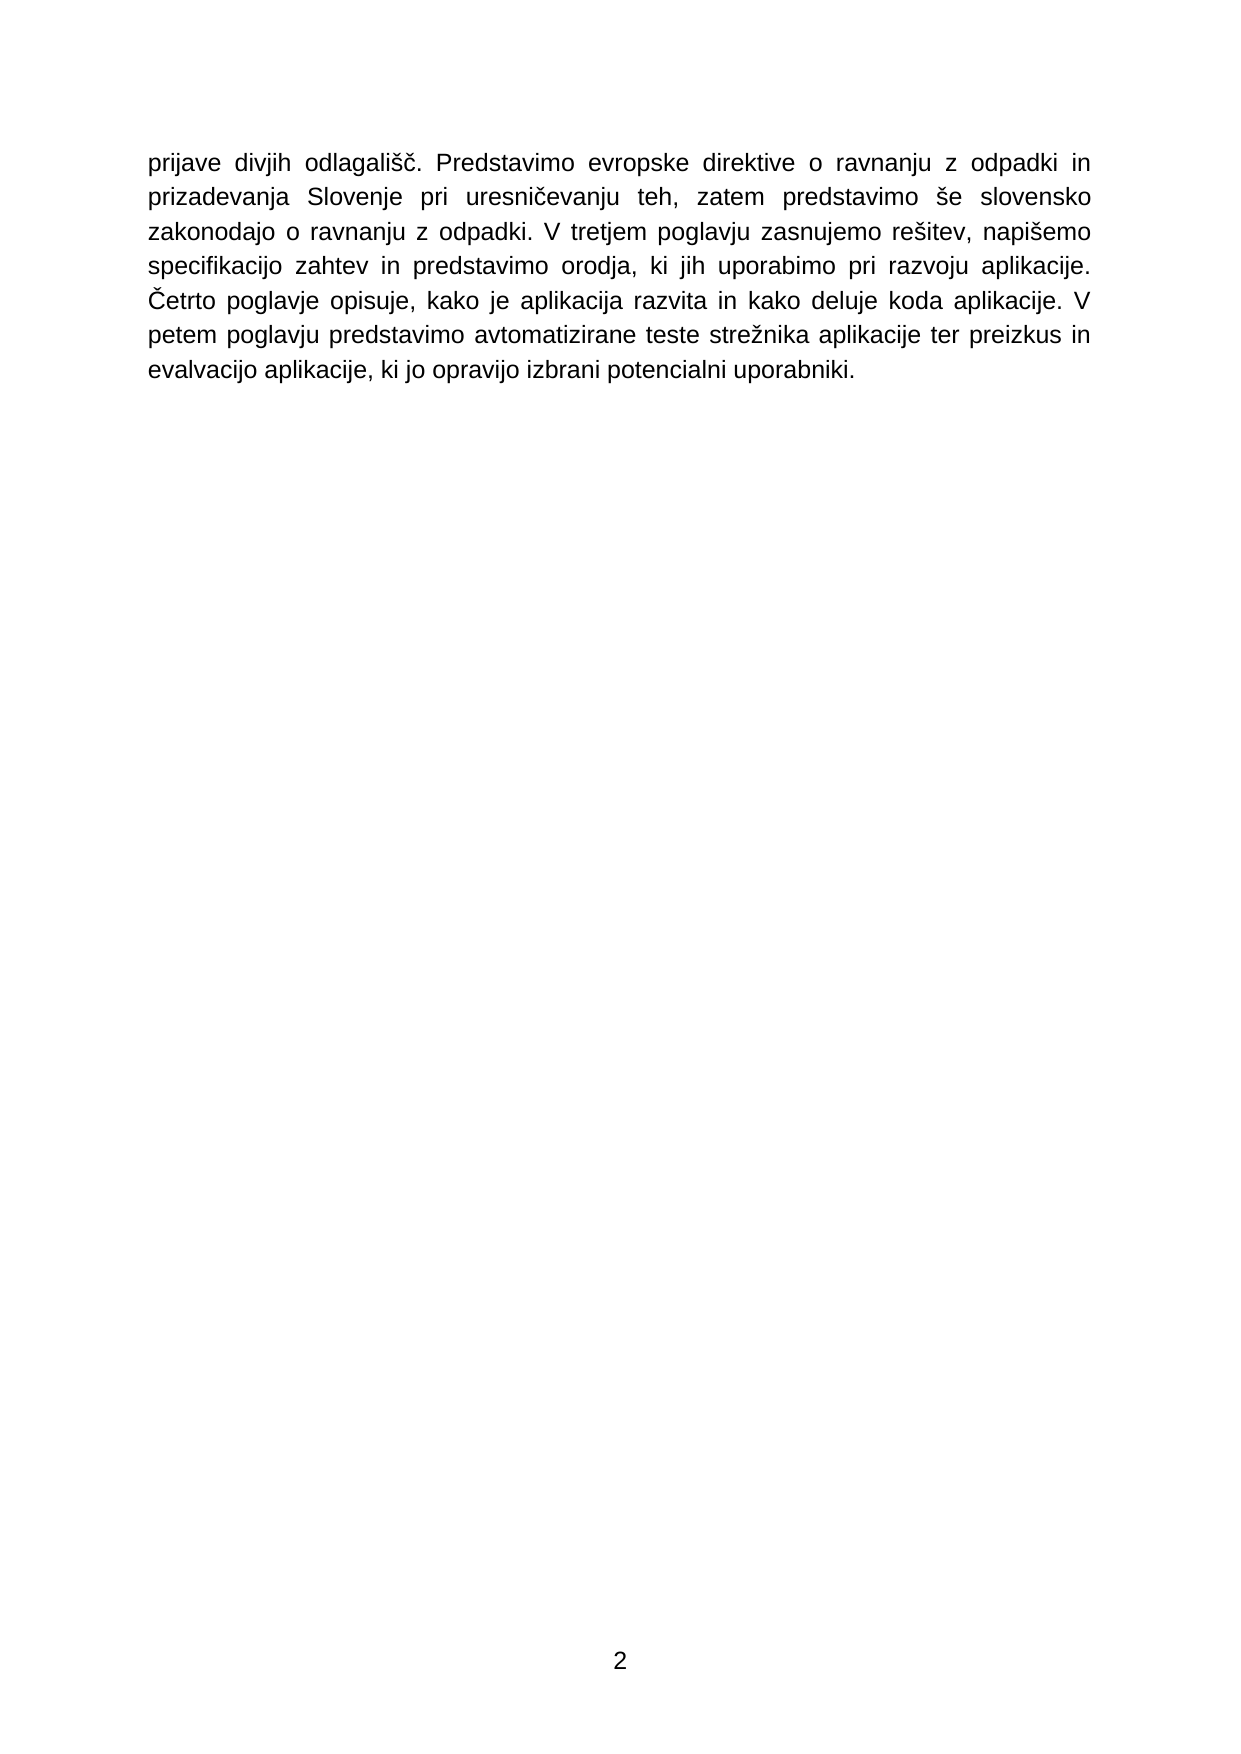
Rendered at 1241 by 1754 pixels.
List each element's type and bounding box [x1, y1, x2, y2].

text [148, 148, 1092, 383]
